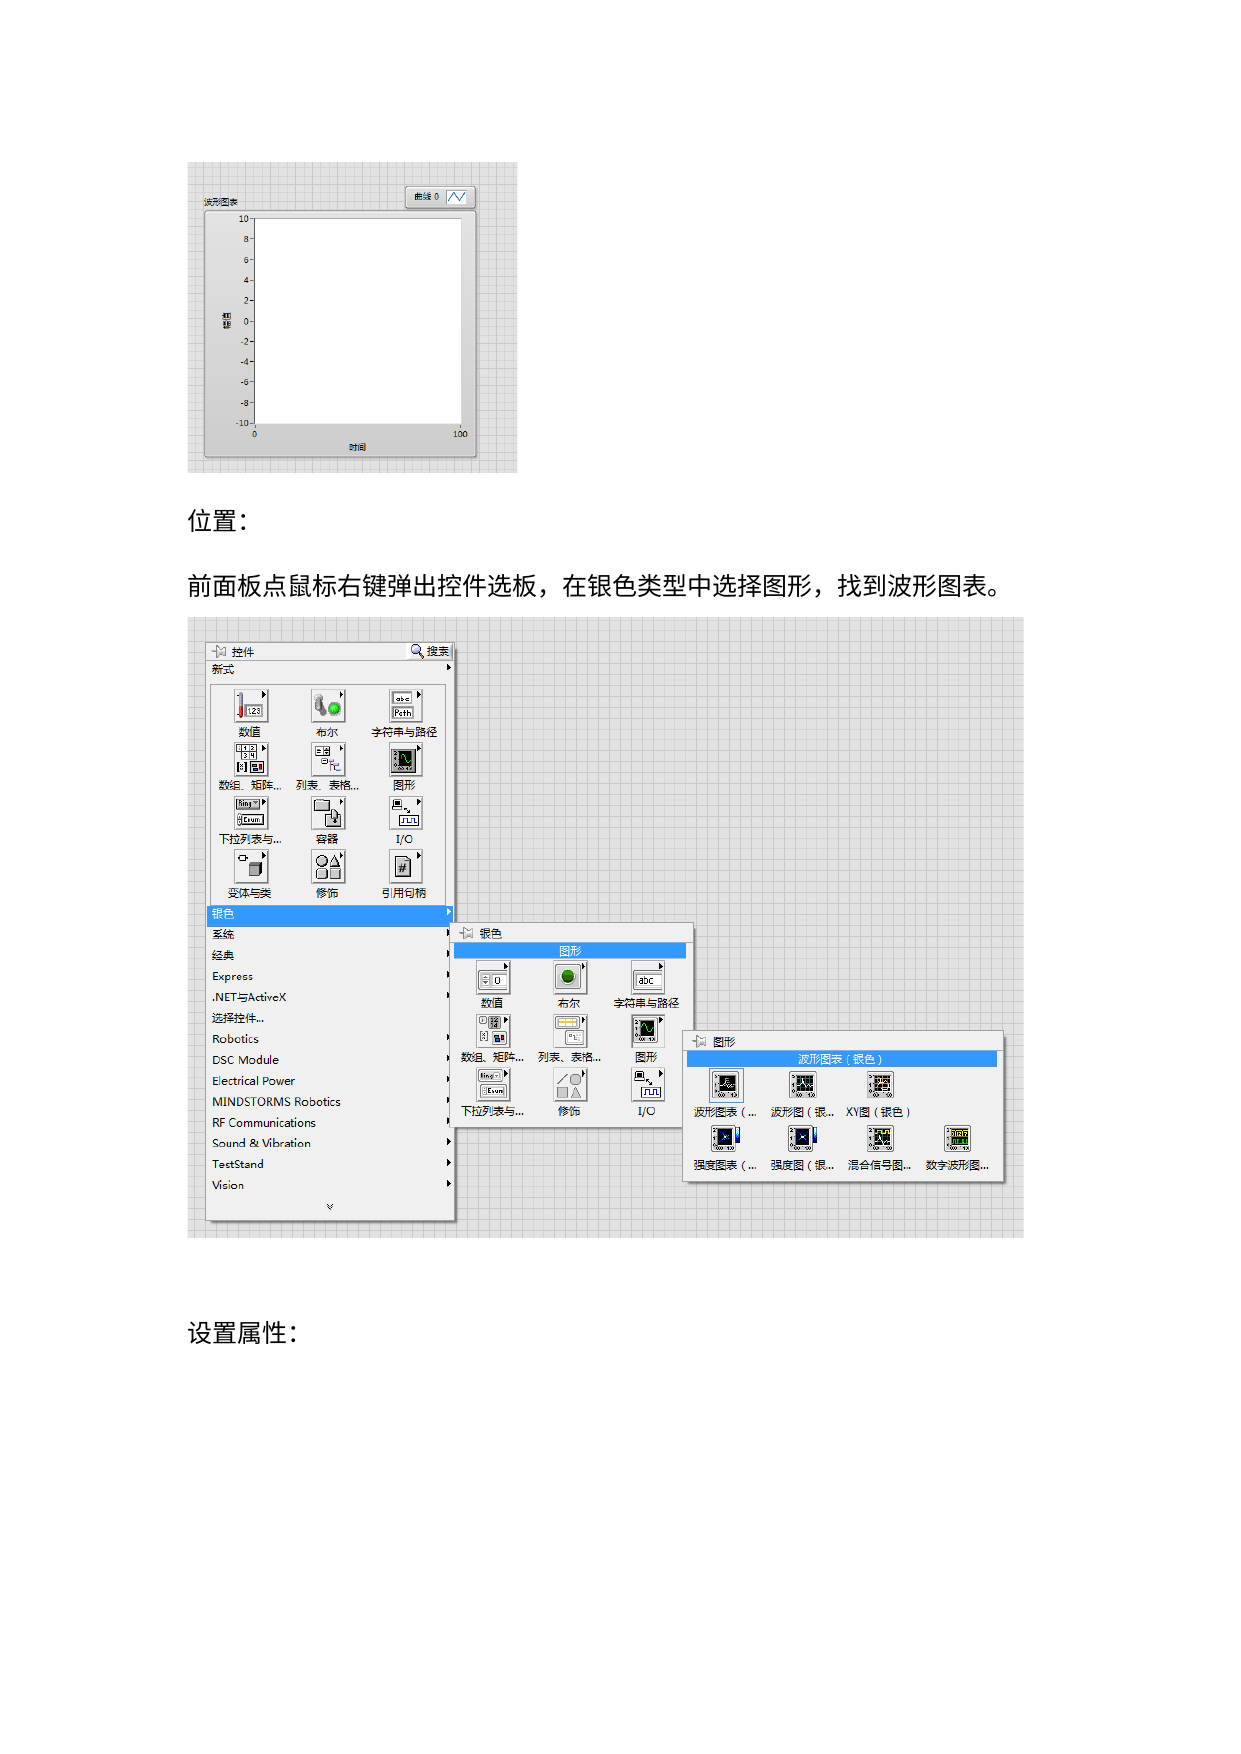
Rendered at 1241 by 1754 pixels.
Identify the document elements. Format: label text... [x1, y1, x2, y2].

text 位置： [187, 487, 1053, 552]
picture [187, 617, 1024, 1238]
text 前面板点鼠标右键弹出控件选板，在银色类型中选择图形，找到波形图表。 [187, 552, 1053, 617]
text 设置属性： [187, 1299, 1053, 1364]
picture [187, 162, 518, 473]
